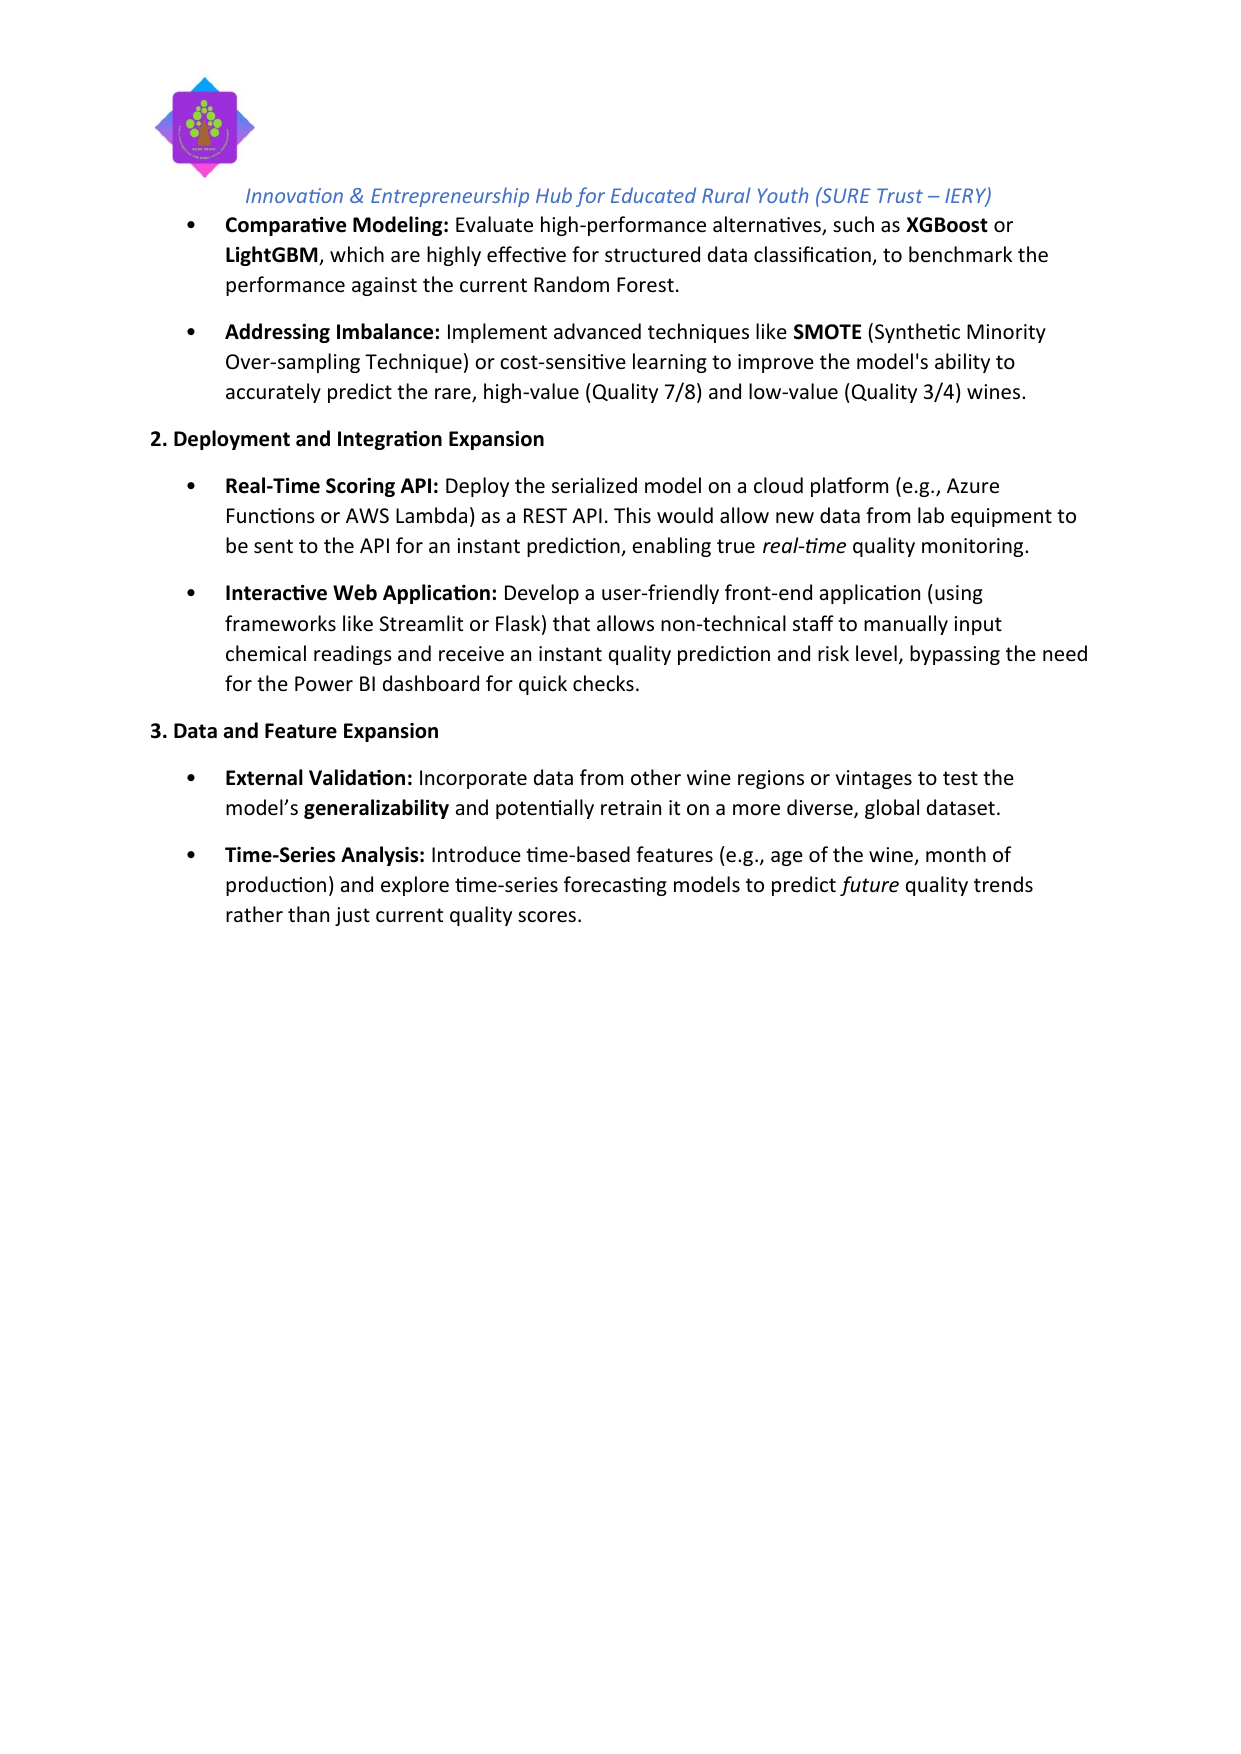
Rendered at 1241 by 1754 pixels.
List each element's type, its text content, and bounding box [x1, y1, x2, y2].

text 2. Deployment and Integration Expansion [150, 424, 1090, 452]
picture [150, 73, 258, 182]
list Time-Series Analysis: Introduce time-based features (e.g., age of the wine, month of production) and explore time-series forecasting models to predict future quality trends rather than just current quality scores. [187, 840, 1090, 928]
list Real-Time Scoring API: Deploy the serialized model on a cloud platform (e.g., Azure Functions or AWS Lambda) as a REST API. This would allow new data from lab equipment to be sent to the API for an instant prediction, enabling true real-time quality monitoring. [187, 471, 1090, 559]
list Comparative Modeling: Evaluate high-performance alternatives, such as XGBoost or LightGBM, which are highly effective for structured data classification, to benchmark the performance against the current Random Forest. [187, 210, 1090, 298]
list External Validation: Incorporate data from other wine regions or vintages to test the model’s generalizability and potentially retrain it on a more diverse, global dataset. [187, 763, 1090, 821]
text 3. Data and Feature Expansion [150, 716, 1090, 744]
list Addressing Imbalance: Implement advanced techniques like SMOTE (Synthetic Minority Over-sampling Technique) or cost-sensitive learning to improve the model's ability to accurately predict the rare, high-value (Quality 7/8) and low-value (Quality 3/4) wines. [187, 317, 1090, 405]
list Interactive Web Application: Develop a user-friendly front-end application (using frameworks like Streamlit or Flask) that allows non-technical staff to manually input chemical readings and receive an instant quality prediction and risk level, bypassing the need for the Power BI dashboard for quick checks. [187, 578, 1090, 697]
